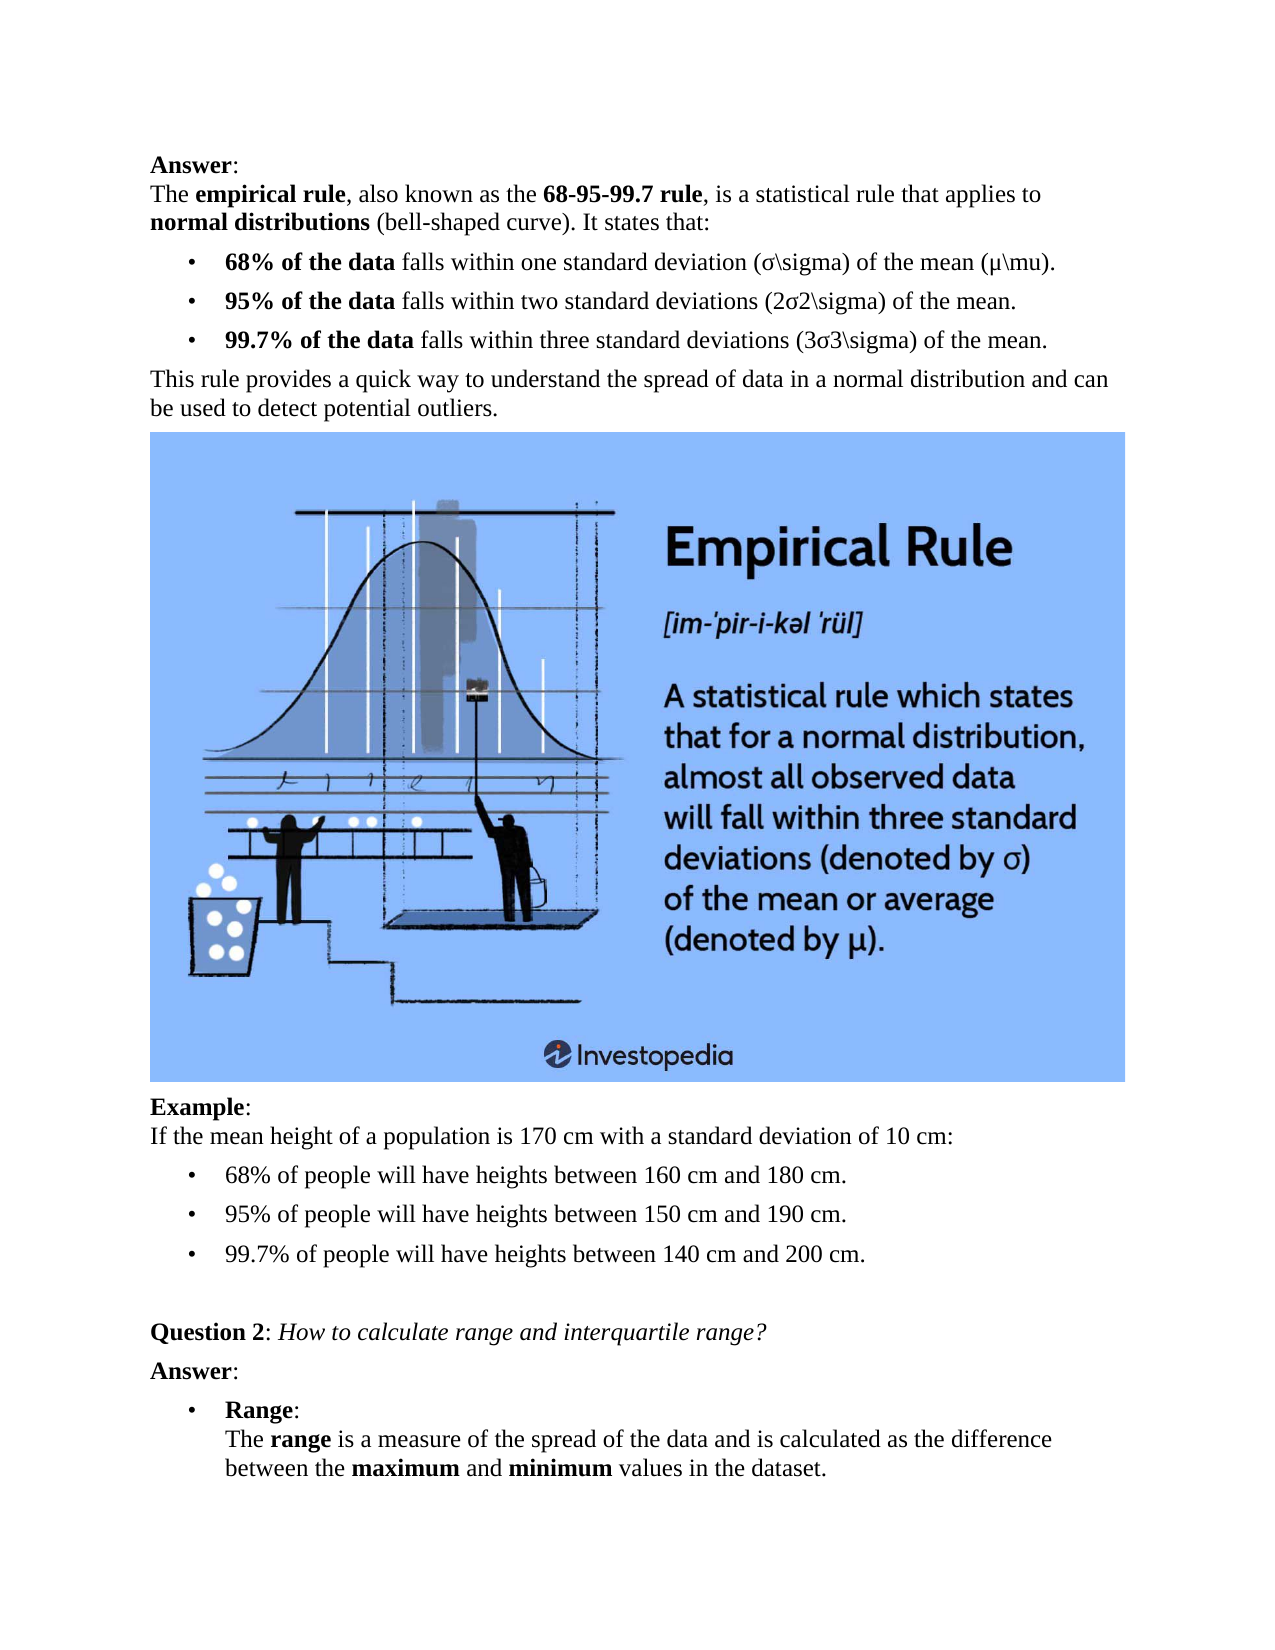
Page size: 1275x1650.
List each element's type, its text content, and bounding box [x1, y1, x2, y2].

picture [150, 432, 1125, 1082]
text Question 2: How to calculate range and interquartile range? [150, 1317, 1125, 1346]
text Answer: The empirical rule, also known as the 68-95-99.7 rule, is a statistical rule that applies to normal distributions (bell-shaped curve). It states that: [150, 150, 1125, 236]
list 99.7% of the data falls within three standard deviations (3σ3\sigma) of the mean. [187, 325, 1125, 354]
list 68% of people will have heights between 160 cm and 180 cm. [187, 1160, 1125, 1189]
text Answer: [150, 1356, 1125, 1385]
text This rule provides a quick way to understand the spread of data in a normal distribution and can be used to detect potential outliers. [150, 364, 1125, 422]
list 68% of the data falls within one standard deviation (σ\sigma) of the mean (μ\mu). [187, 247, 1125, 275]
list 95% of people will have heights between 150 cm and 190 cm. [187, 1199, 1125, 1228]
list 95% of the data falls within two standard deviations (2σ2\sigma) of the mean. [187, 286, 1125, 314]
text Example: If the mean height of a population is 170 cm with a standard deviation of 10 cm: [150, 1092, 1125, 1150]
list Range: The range is a measure of the spread of the data and is calculated as the difference between the maximum and minimum values in the dataset. [187, 1395, 1125, 1482]
list 99.7% of people will have heights between 140 cm and 200 cm. [187, 1239, 1125, 1267]
